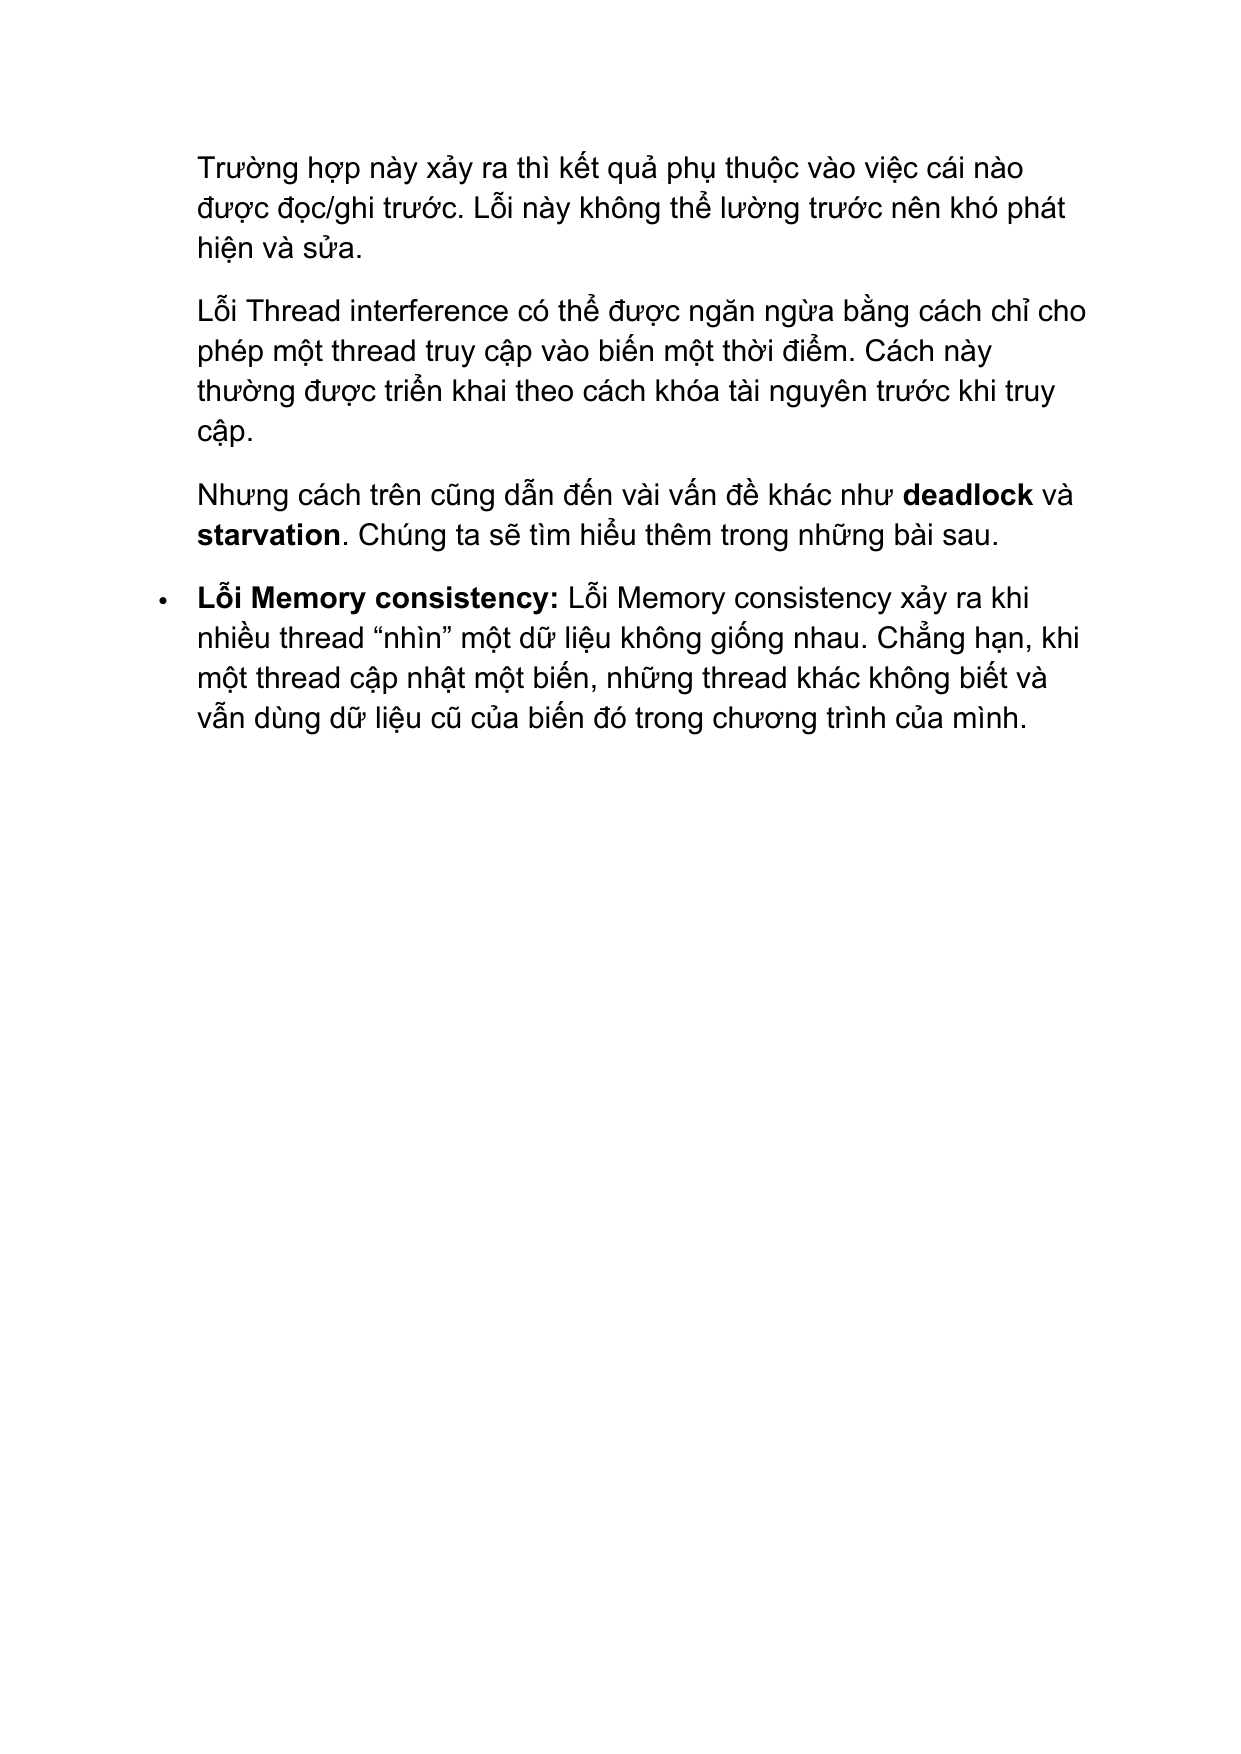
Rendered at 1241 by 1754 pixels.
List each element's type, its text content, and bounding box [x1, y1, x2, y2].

text Lỗi Thread interference có thể được ngăn ngừa bằng cách chỉ cho phép một thread truy cập vào biến một thời điểm. Cách này thường được triển khai theo cách khóa tài nguyên trước khi truy cập. [197, 293, 1090, 448]
text Trường hợp này xảy ra thì kết quả phụ thuộc vào việc cái nào được đọc/ghi trước. Lỗi này không thể lường trước nên khó phát hiện và sửa. [197, 150, 1090, 265]
text Nhưng cách trên cũng dẫn đến vài vấn đề khác như deadlock và starvation. Chúng ta sẽ tìm hiểu thêm trong những bài sau. [197, 477, 1090, 552]
list Lỗi Memory consistency: Lỗi Memory consistency xảy ra khi nhiều thread “nhìn” một dữ liệu không giống nhau. Chẳng hạn, khi một thread cập nhật một biến, những thread khác không biết và vẫn dùng dữ liệu cũ của biến đó trong chương trình của mình. [159, 580, 1090, 735]
